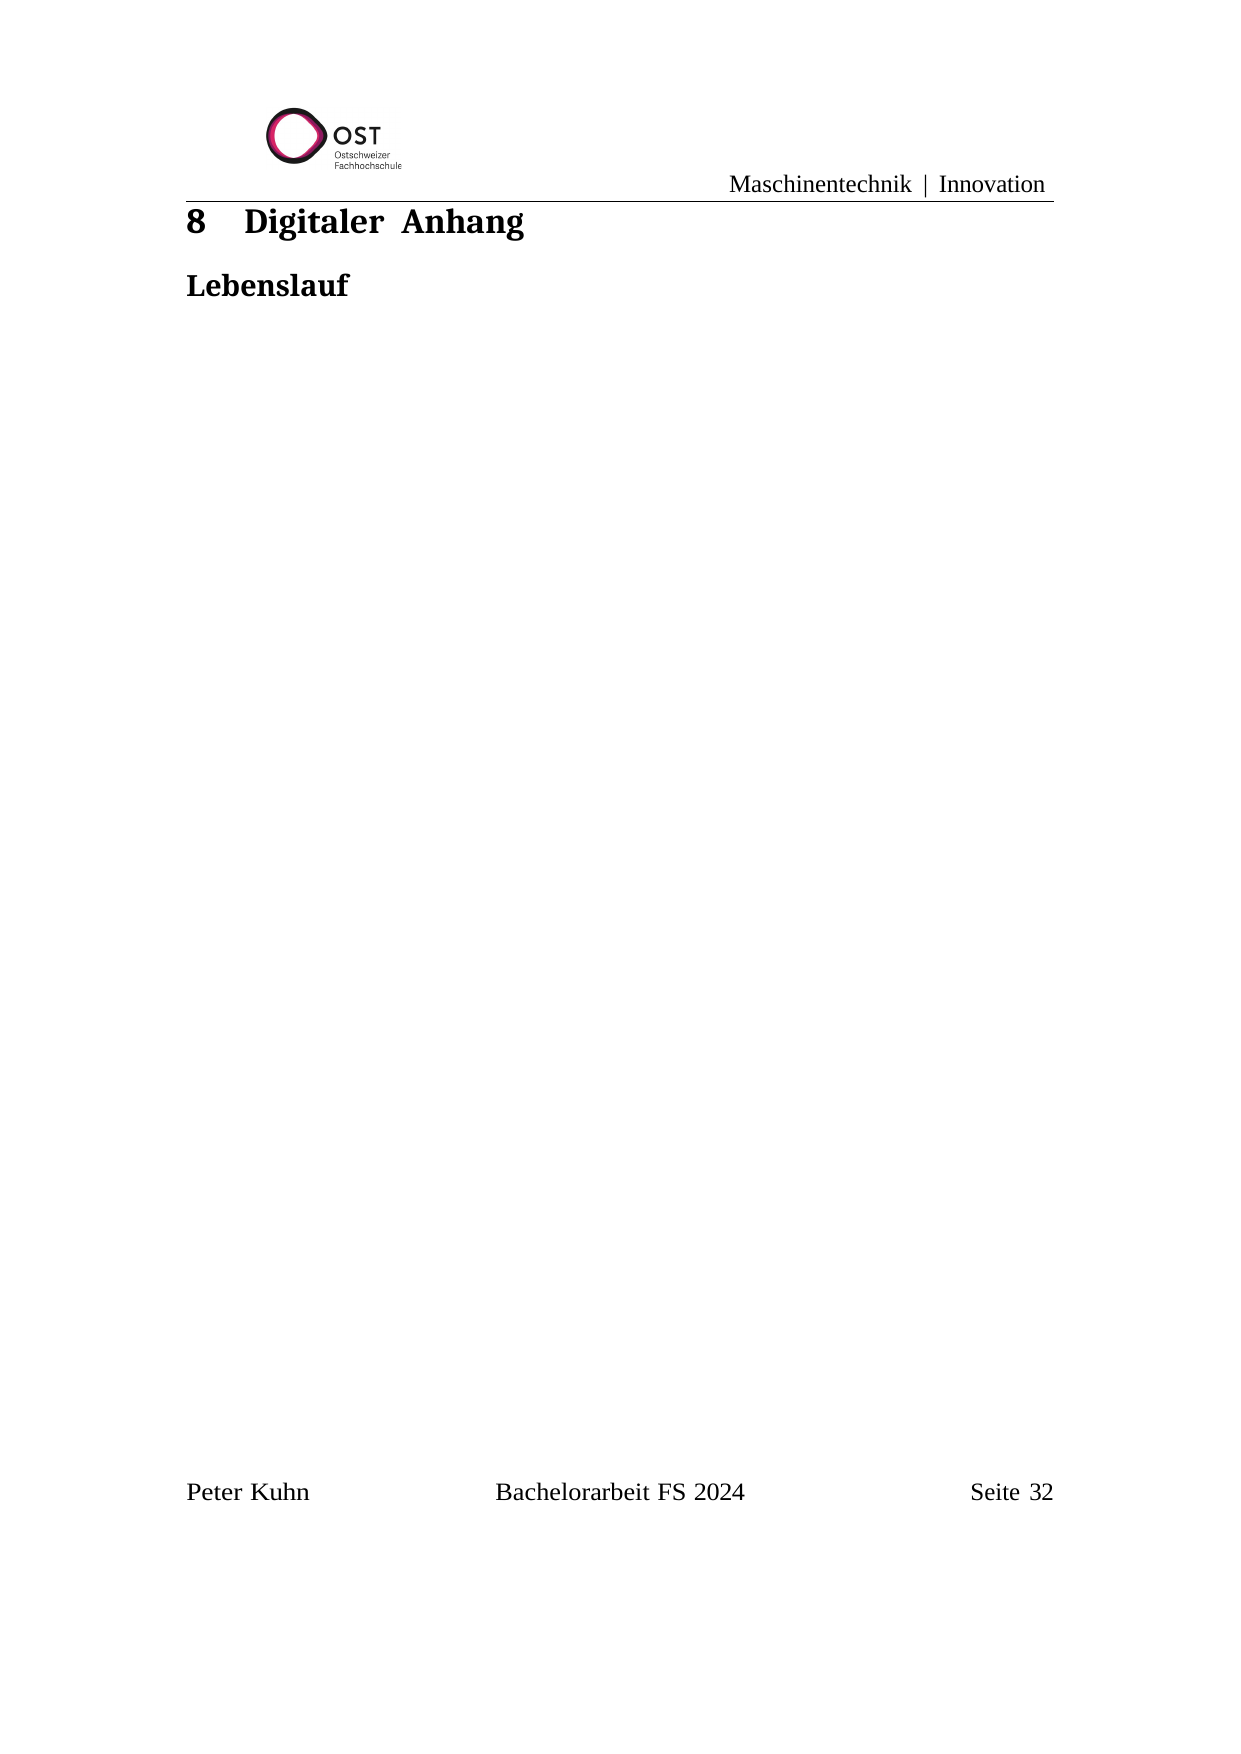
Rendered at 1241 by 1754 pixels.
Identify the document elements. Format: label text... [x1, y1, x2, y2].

subtitle Lebenslauf [186, 265, 1240, 304]
subtitle 8 Digitaler Anhang [186, 200, 1240, 241]
picture [266, 107, 402, 170]
